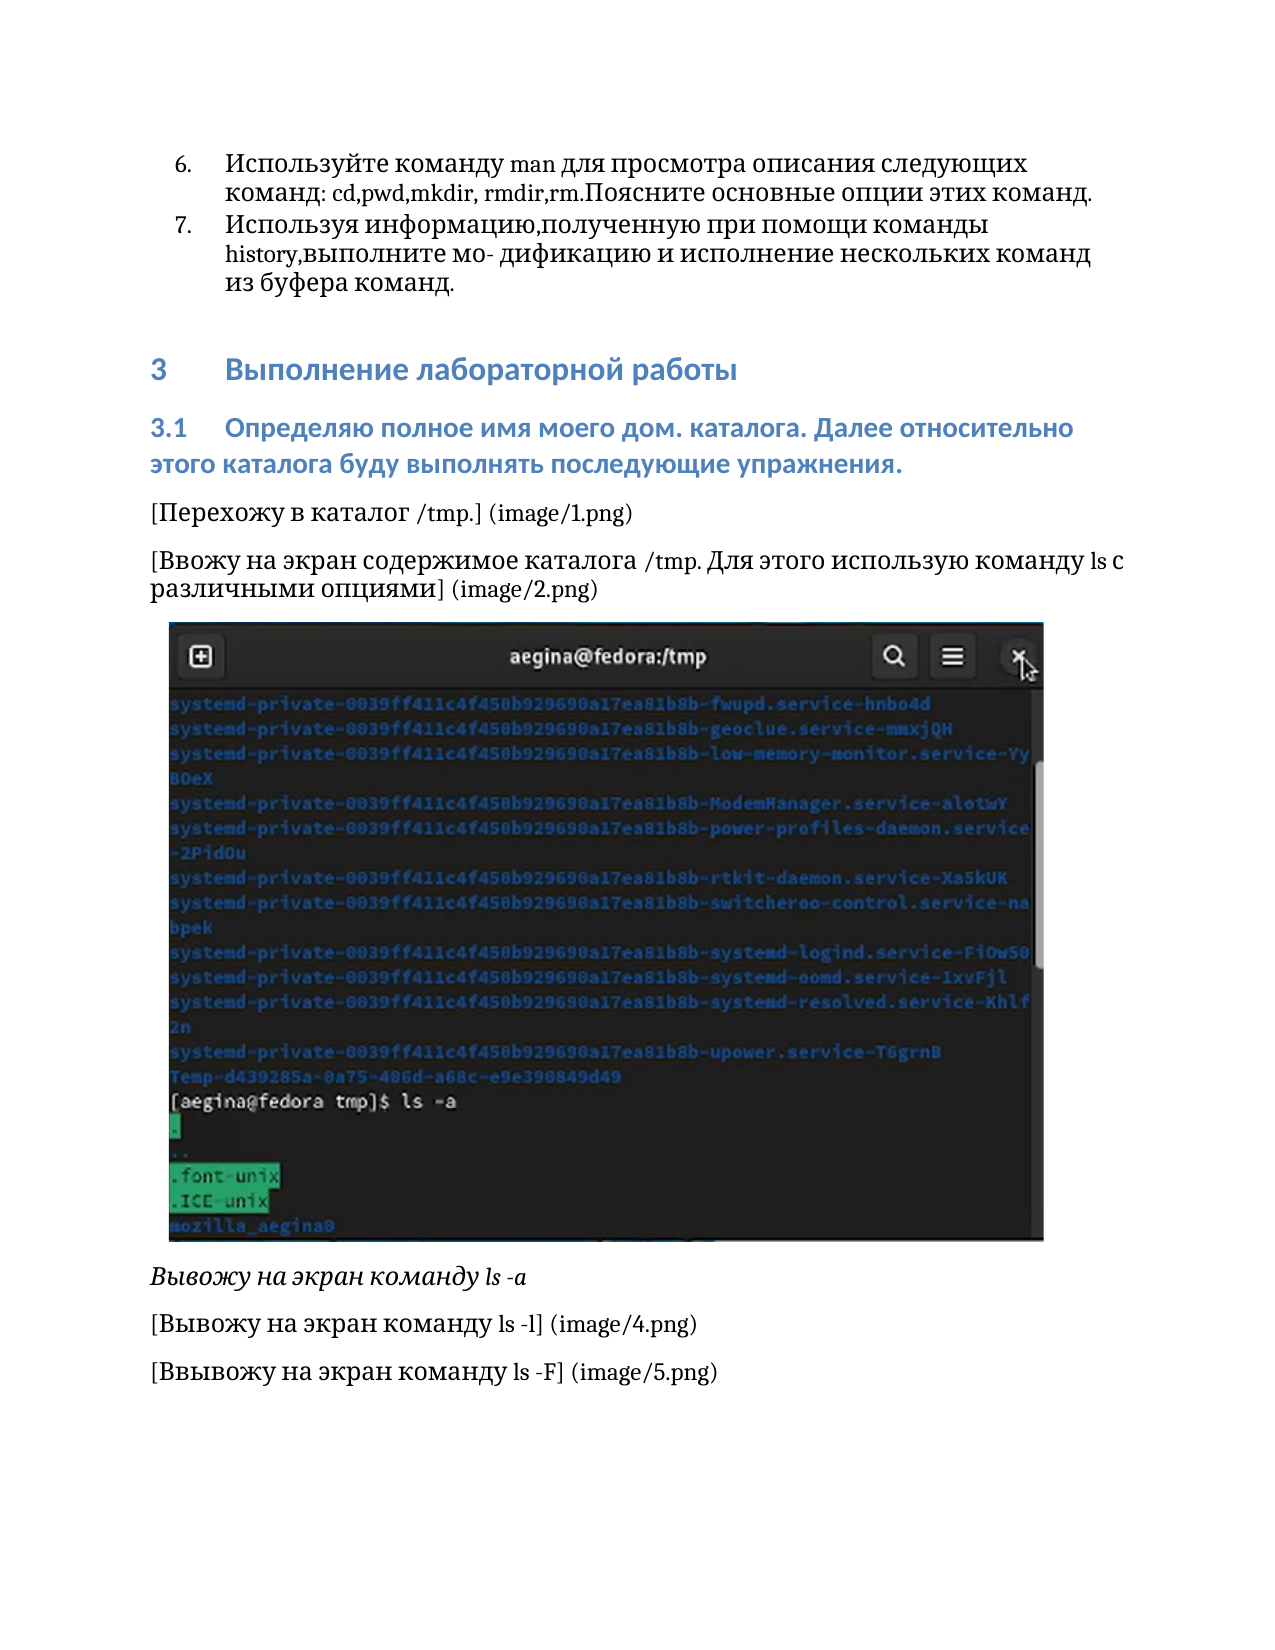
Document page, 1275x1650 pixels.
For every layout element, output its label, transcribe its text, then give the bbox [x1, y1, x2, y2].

subtitle 3 Выполнение лабораторной работы [150, 347, 1125, 388]
list Используйте команду man для просмотра описания следующих команд: cd,pwd,mkdir, rmdir,rm.Поясните основные опции этих команд. [175, 150, 1125, 207]
subtitle 3.1 Определяю полное имя моего дом. каталога. Далее относительно этого каталога буду выполнять последующие упражнения. [150, 409, 1125, 480]
text [Перехожу в каталог /tmp.] (image/1.png) [150, 499, 1125, 528]
picture [168, 622, 1044, 1242]
text [Вывожу на экран команду ls -l] (image/4.png) [150, 1310, 1125, 1339]
text Вывожу на экран команду ls -a [150, 1262, 1125, 1291]
text [Ввожу на экран содержимое каталога /tmp. Для этого использую команду ls с различными опциями] (image/2.png) [150, 547, 1125, 604]
list Используя информацию,полученную при помощи команды history,выполните мо- дификацию и исполнение нескольких команд из буфера команд. [175, 211, 1125, 297]
text [Ввывожу на экран команду ls -F] (image/5.png) [150, 1357, 1125, 1386]
